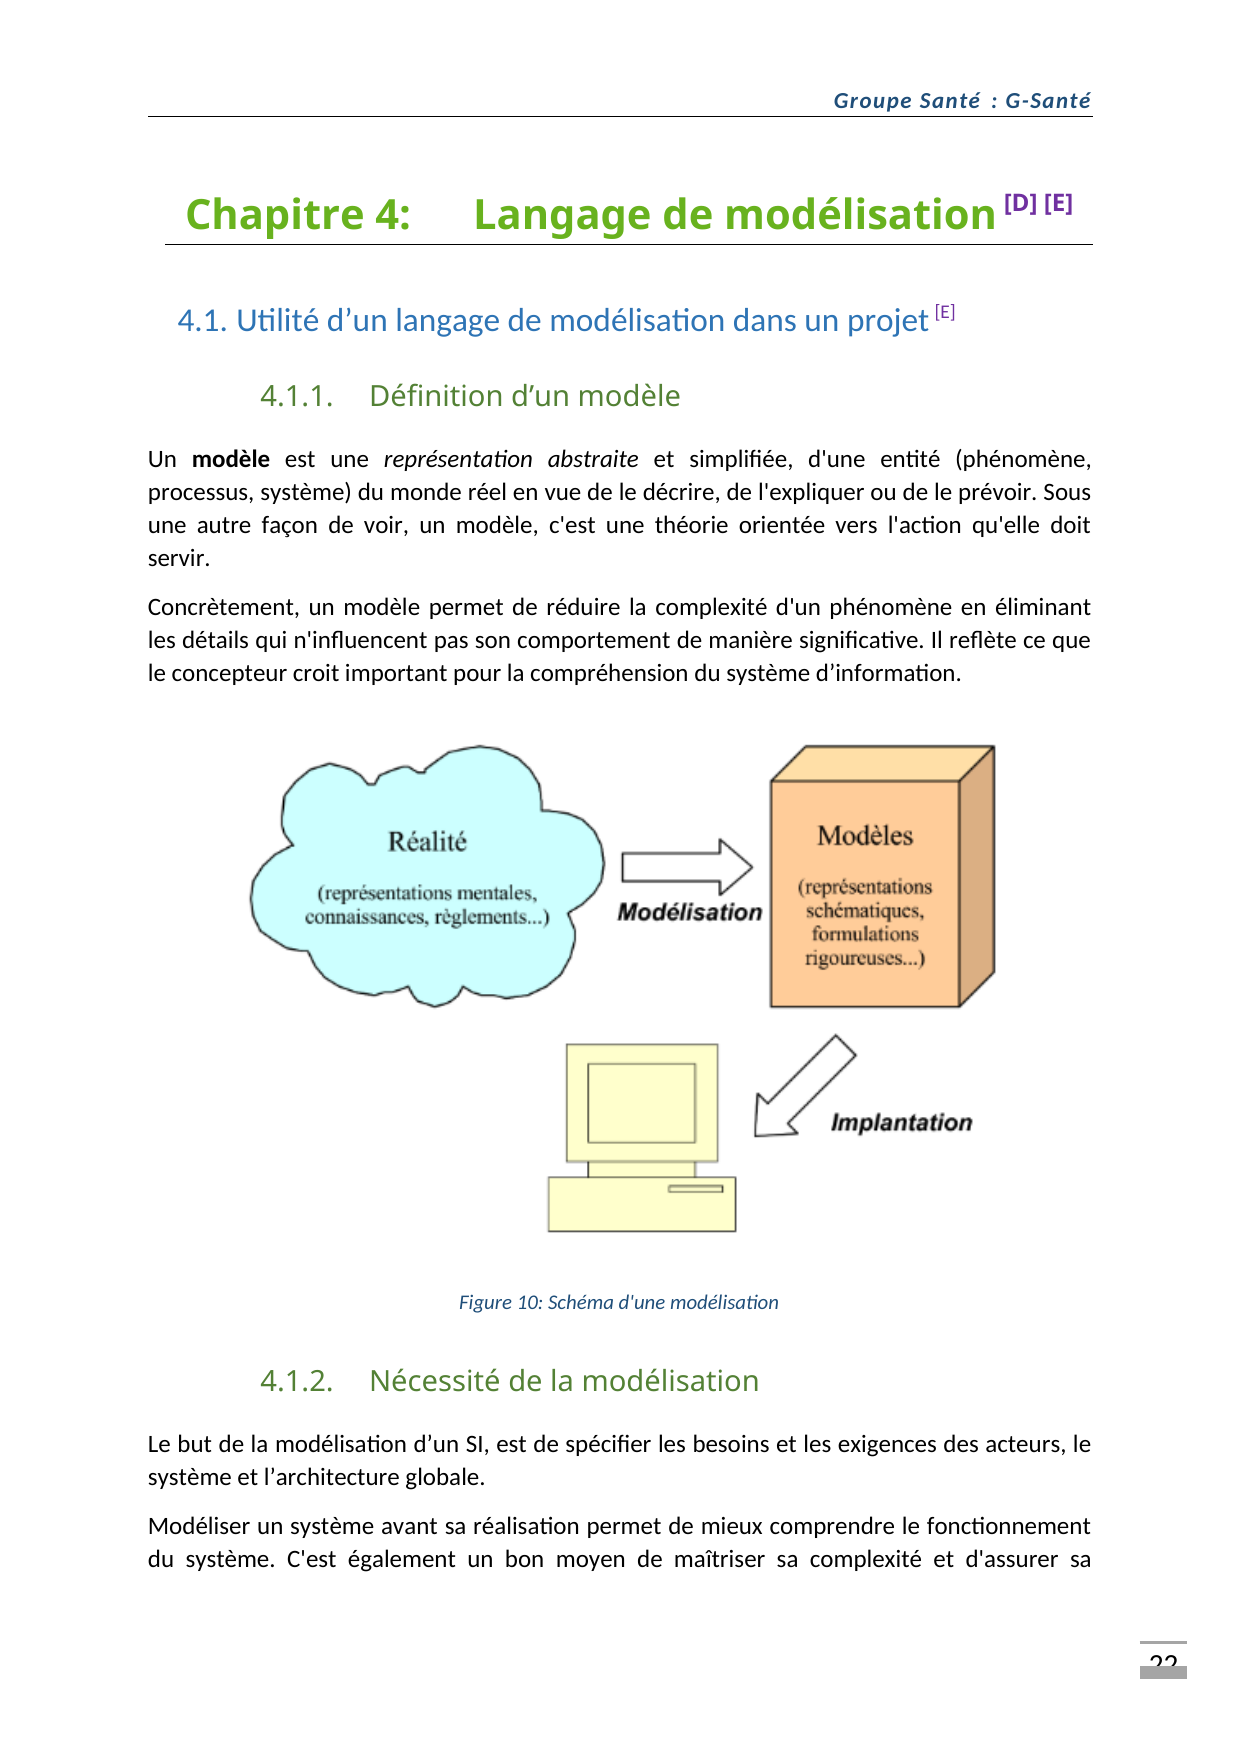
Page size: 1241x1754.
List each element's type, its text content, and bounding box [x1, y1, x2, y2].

picture [147, 706, 1107, 1262]
subtitle Définition d’un modèle [201, 375, 1093, 415]
text Un modèle est une représentation abstraite et simplifiée, d'une entité (phénomène, processus, système) du monde réel en vue de le décrire, de l'expliquer ou de le prévoir. Sous une autre façon de voir, un modèle, c'est une théorie orientée vers l'action qu'elle doit servir. [148, 443, 1093, 572]
subtitle Utilité d’un langage de modélisation dans un projet [E] [177, 299, 1093, 340]
text Concrètement, un modèle permet de réduire la complexité d'un phénomène en éliminant les détails qui n'influencent pas son comportement de manière significative. Il reflète ce que le concepteur croit important pour la compréhension du système d’information. [148, 591, 1093, 688]
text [148, 1510, 1093, 1574]
subtitle Nécessité de la modélisation [201, 1360, 1093, 1400]
text Le but de la modélisation d’un SI, est de spécifier les besoins et les exigences des acteurs, le système et l’architecture globale. [148, 1428, 1093, 1491]
subtitle Langage de modélisation [D] [E] [165, 185, 1093, 244]
